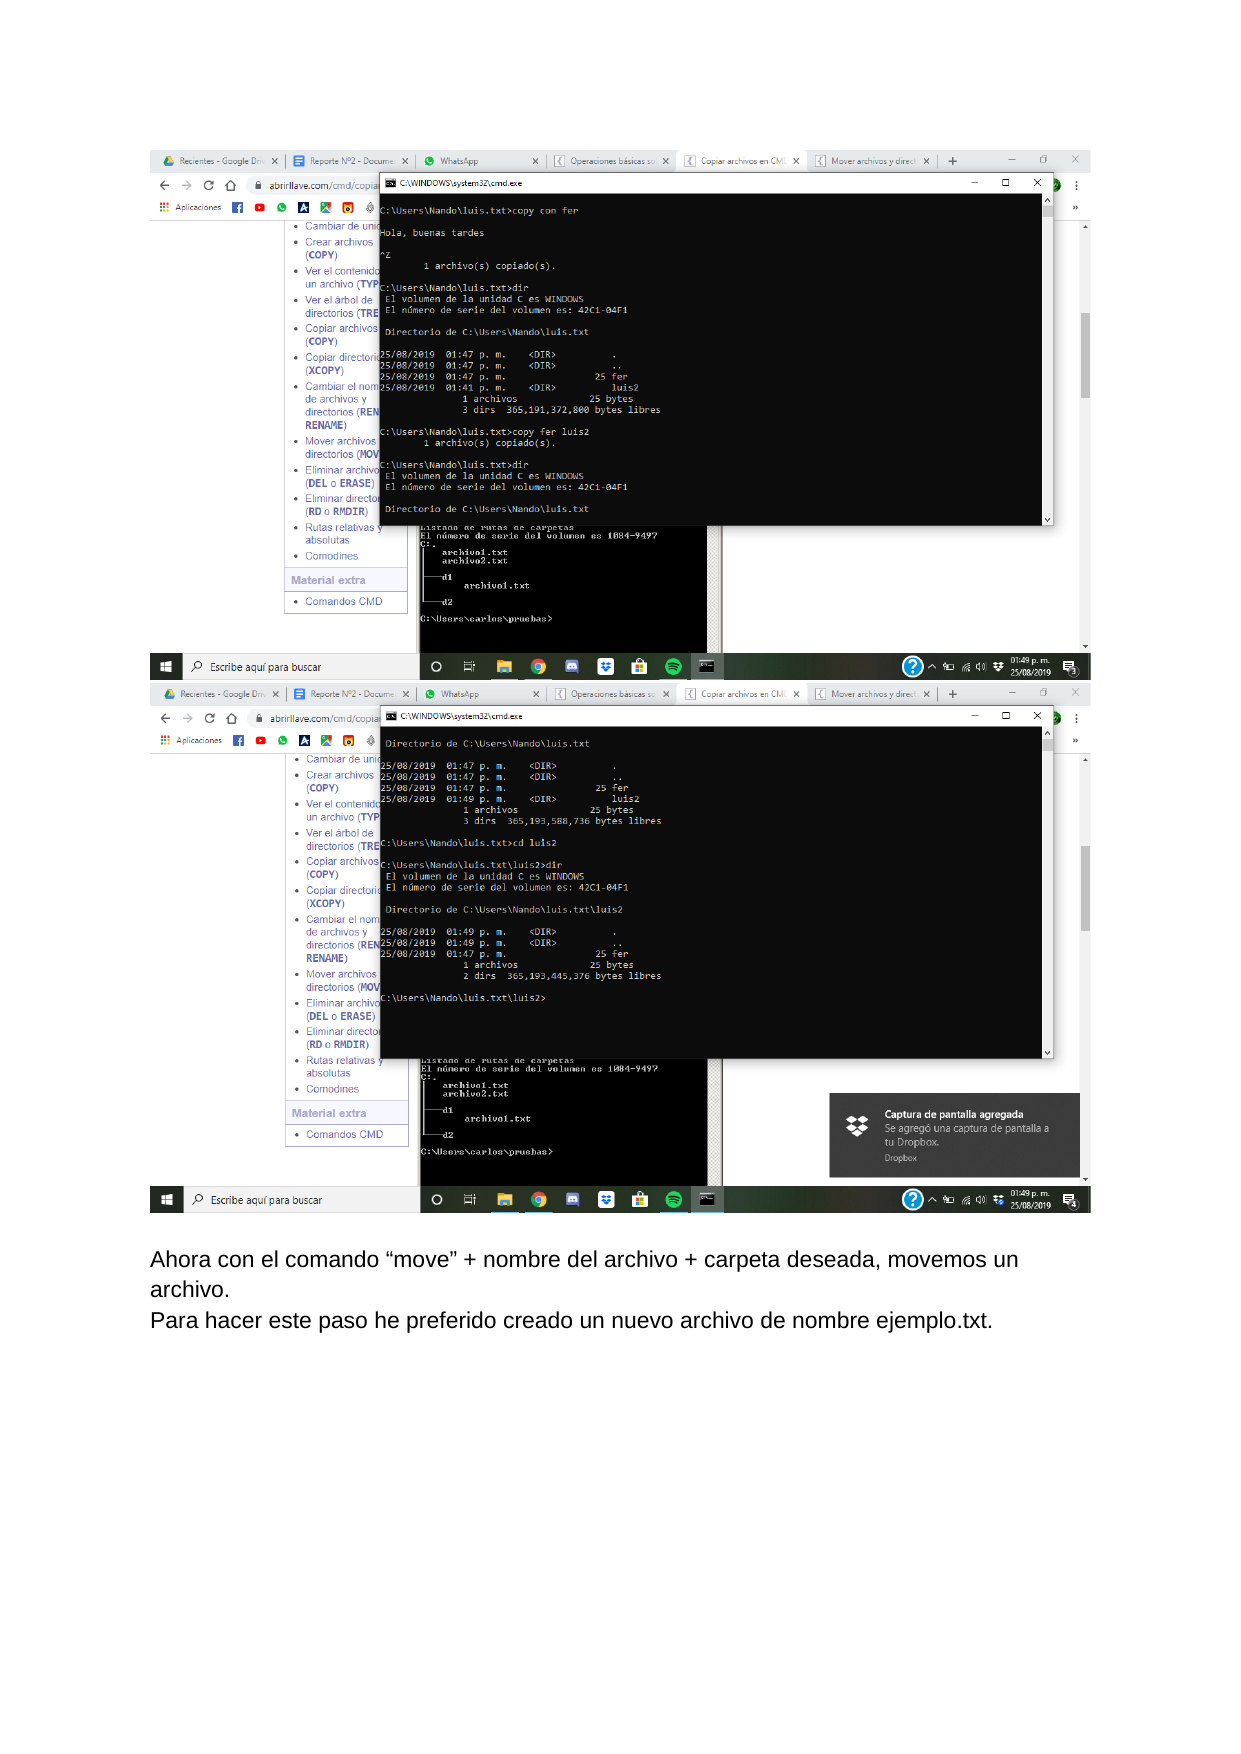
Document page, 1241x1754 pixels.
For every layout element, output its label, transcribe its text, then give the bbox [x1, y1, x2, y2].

text Para hacer este paso he preferido creado un nuevo archivo de nombre ejemplo.txt. [150, 1307, 1090, 1333]
picture [150, 150, 1091, 680]
text Ahora con el comando “move” + nombre del archivo + carpeta deseada, movemos un archivo. [150, 1246, 1090, 1303]
picture [150, 683, 1091, 1213]
